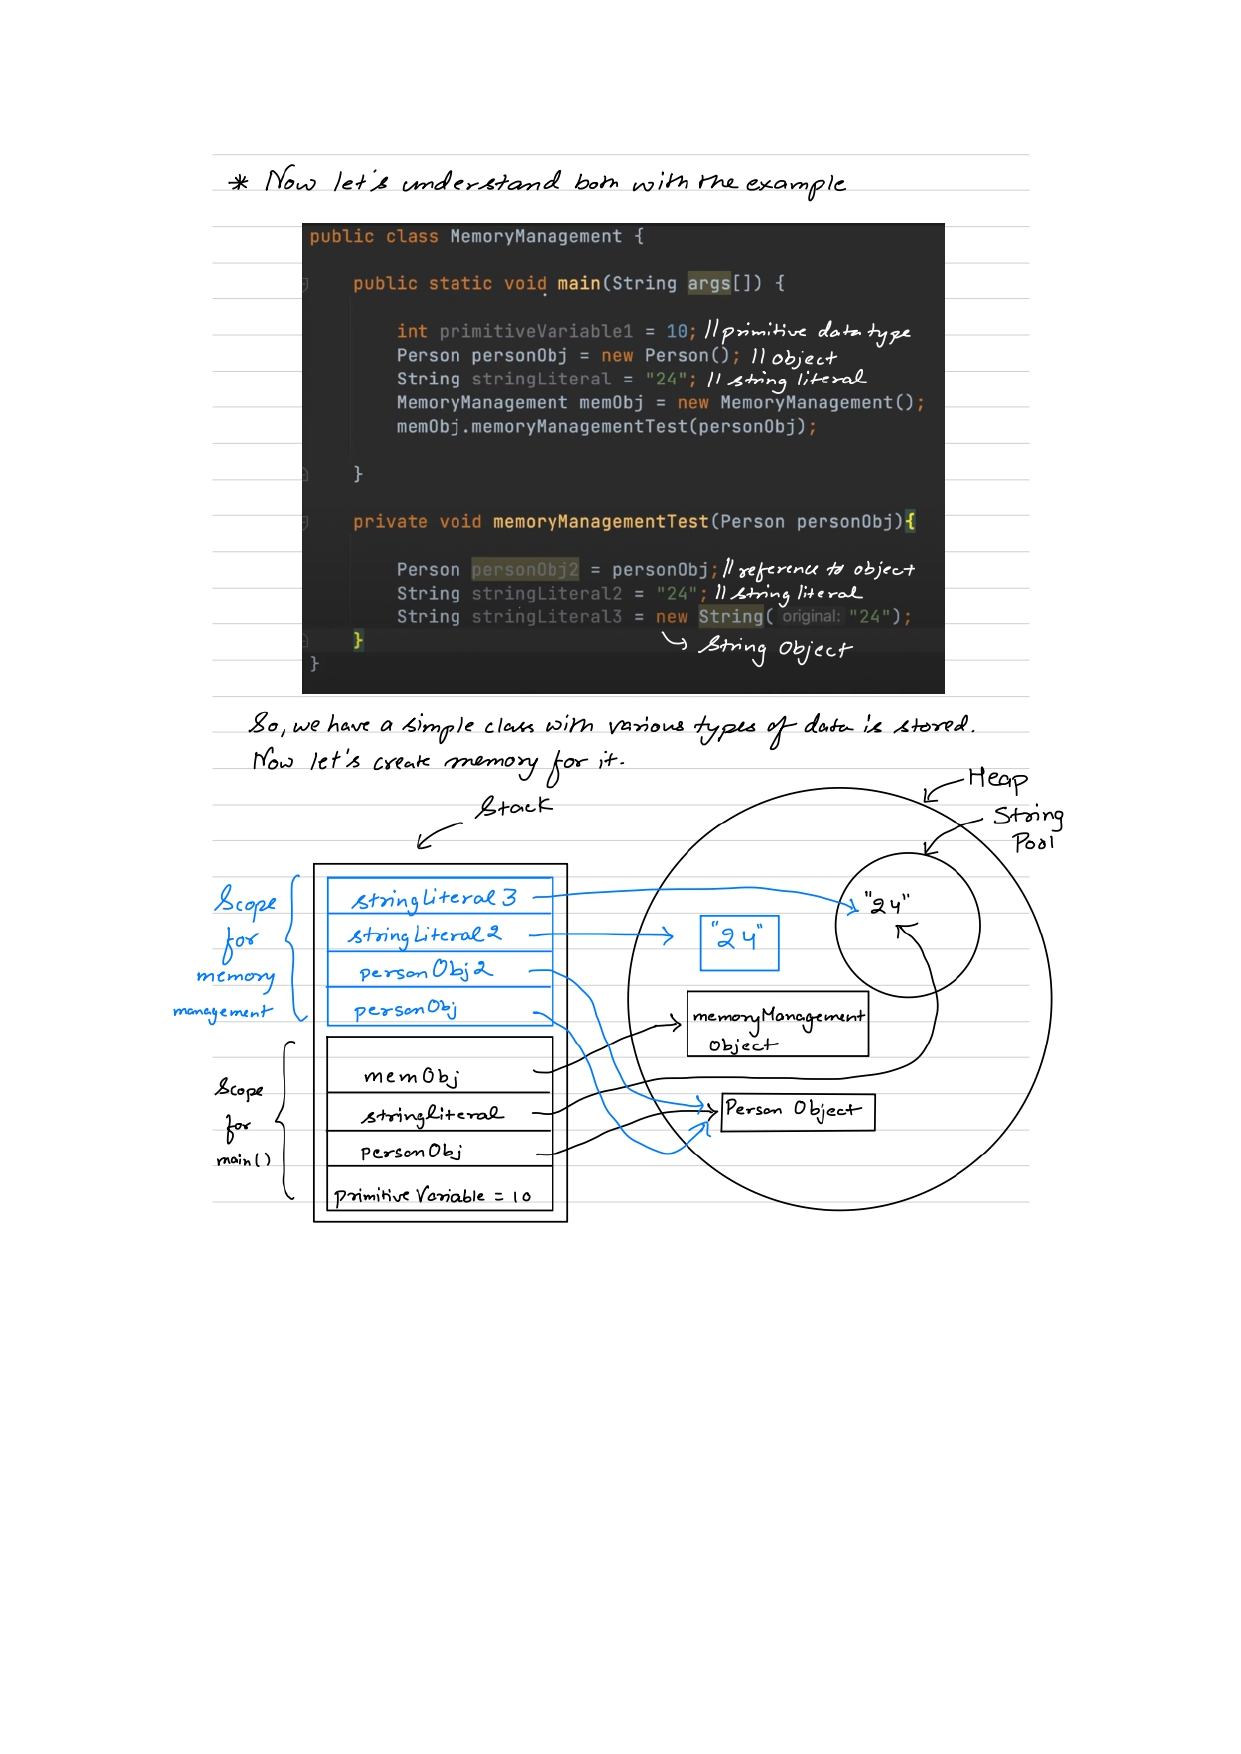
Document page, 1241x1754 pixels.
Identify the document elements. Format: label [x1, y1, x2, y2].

picture [150, 150, 1091, 1238]
